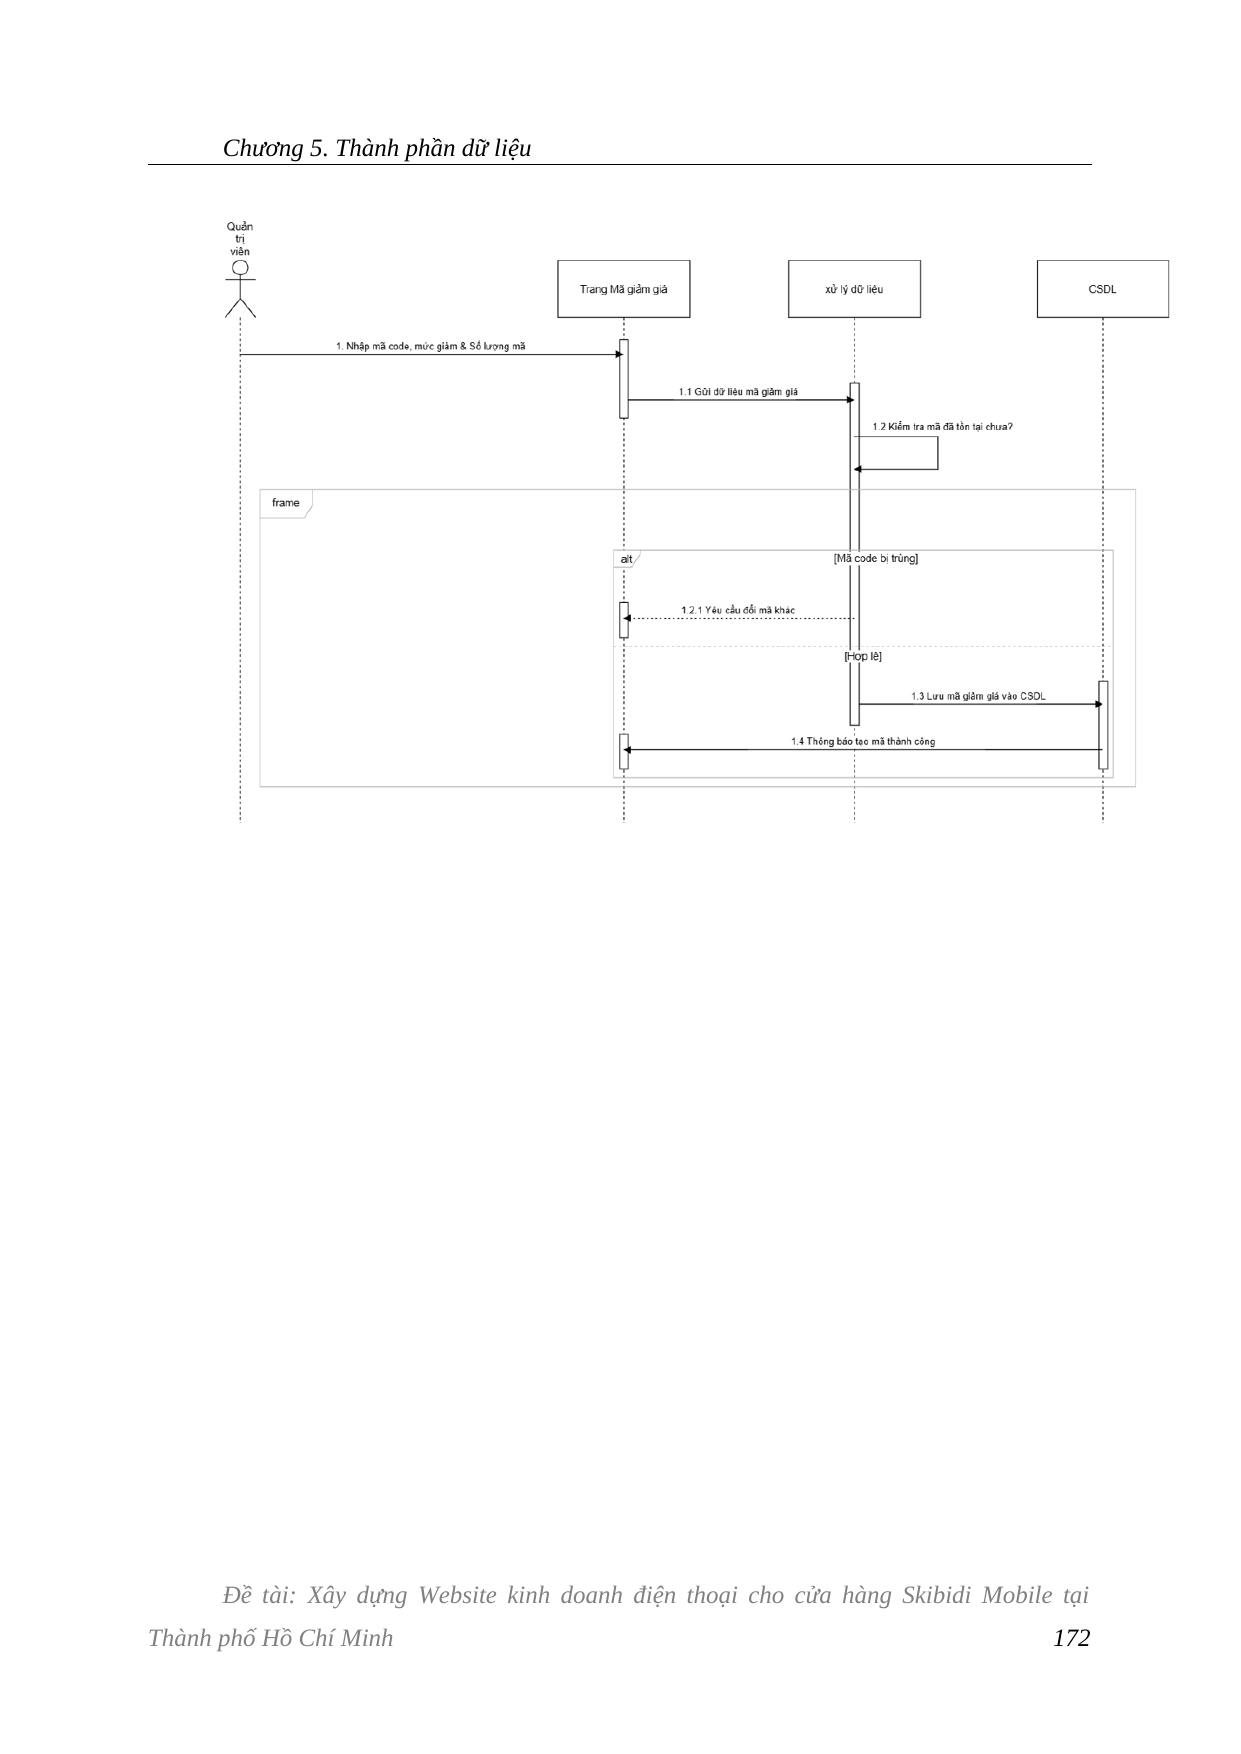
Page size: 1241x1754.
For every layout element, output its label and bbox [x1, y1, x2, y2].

picture [206, 206, 1182, 823]
